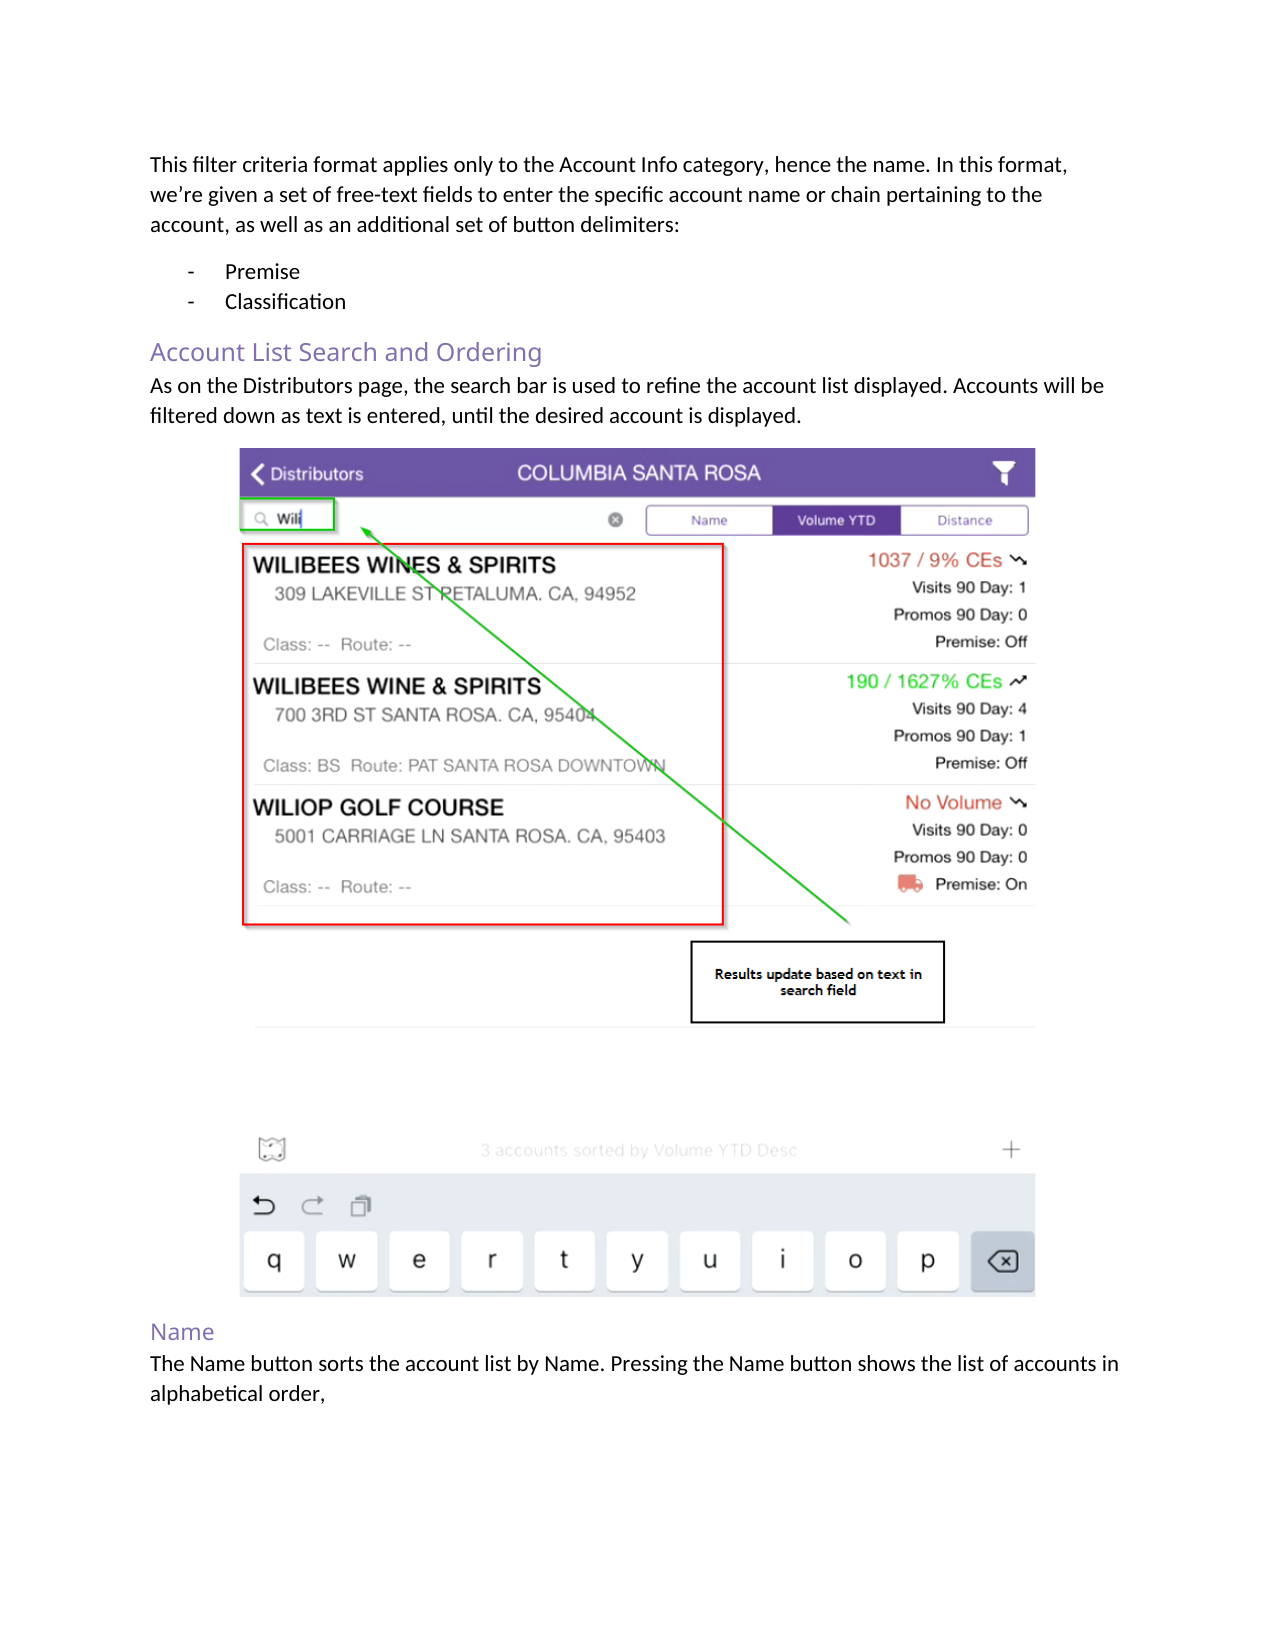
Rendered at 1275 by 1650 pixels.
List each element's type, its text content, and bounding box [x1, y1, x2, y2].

text As on the Distributors page, the search bar is used to refine the account list displayed. Accounts will be filtered down as text is entered, until the desired account is displayed. [150, 371, 1125, 429]
list Premise [187, 257, 1125, 285]
subtitle Name [150, 1316, 1125, 1347]
picture [239, 448, 1036, 1297]
text The Name button sorts the account list by Name. Pressing the Name button shows the list of accounts in alphabetical order, [150, 1349, 1125, 1407]
subtitle Account List Search and Ordering [150, 334, 1125, 368]
text This filter criteria format applies only to the Account Info category, hence the name. In this format, we’re given a set of free-text fields to enter the specific account name or chain pertaining to the account, as well as an additional set of button delimiters: [150, 150, 1125, 238]
list Classification [187, 287, 1125, 316]
